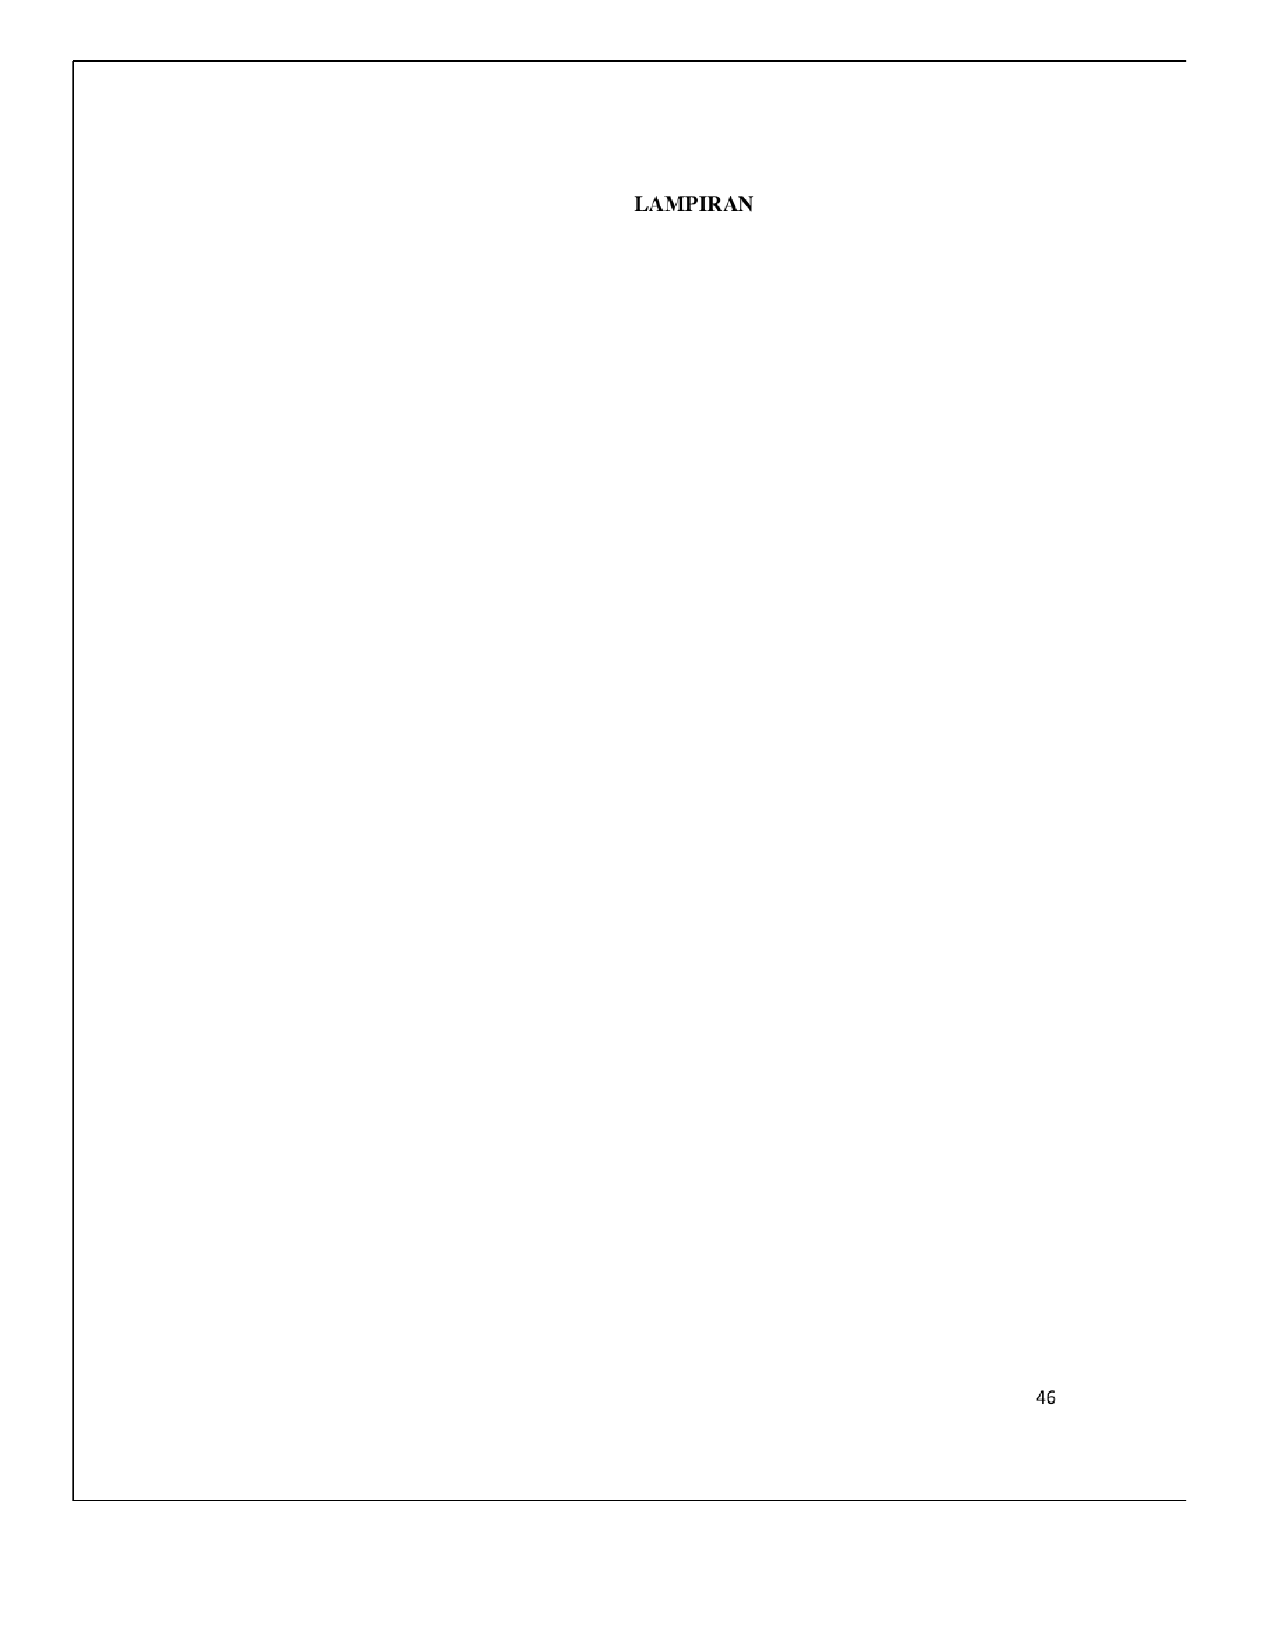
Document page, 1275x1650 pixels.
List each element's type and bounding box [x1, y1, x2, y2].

picture [72, 60, 1187, 1501]
